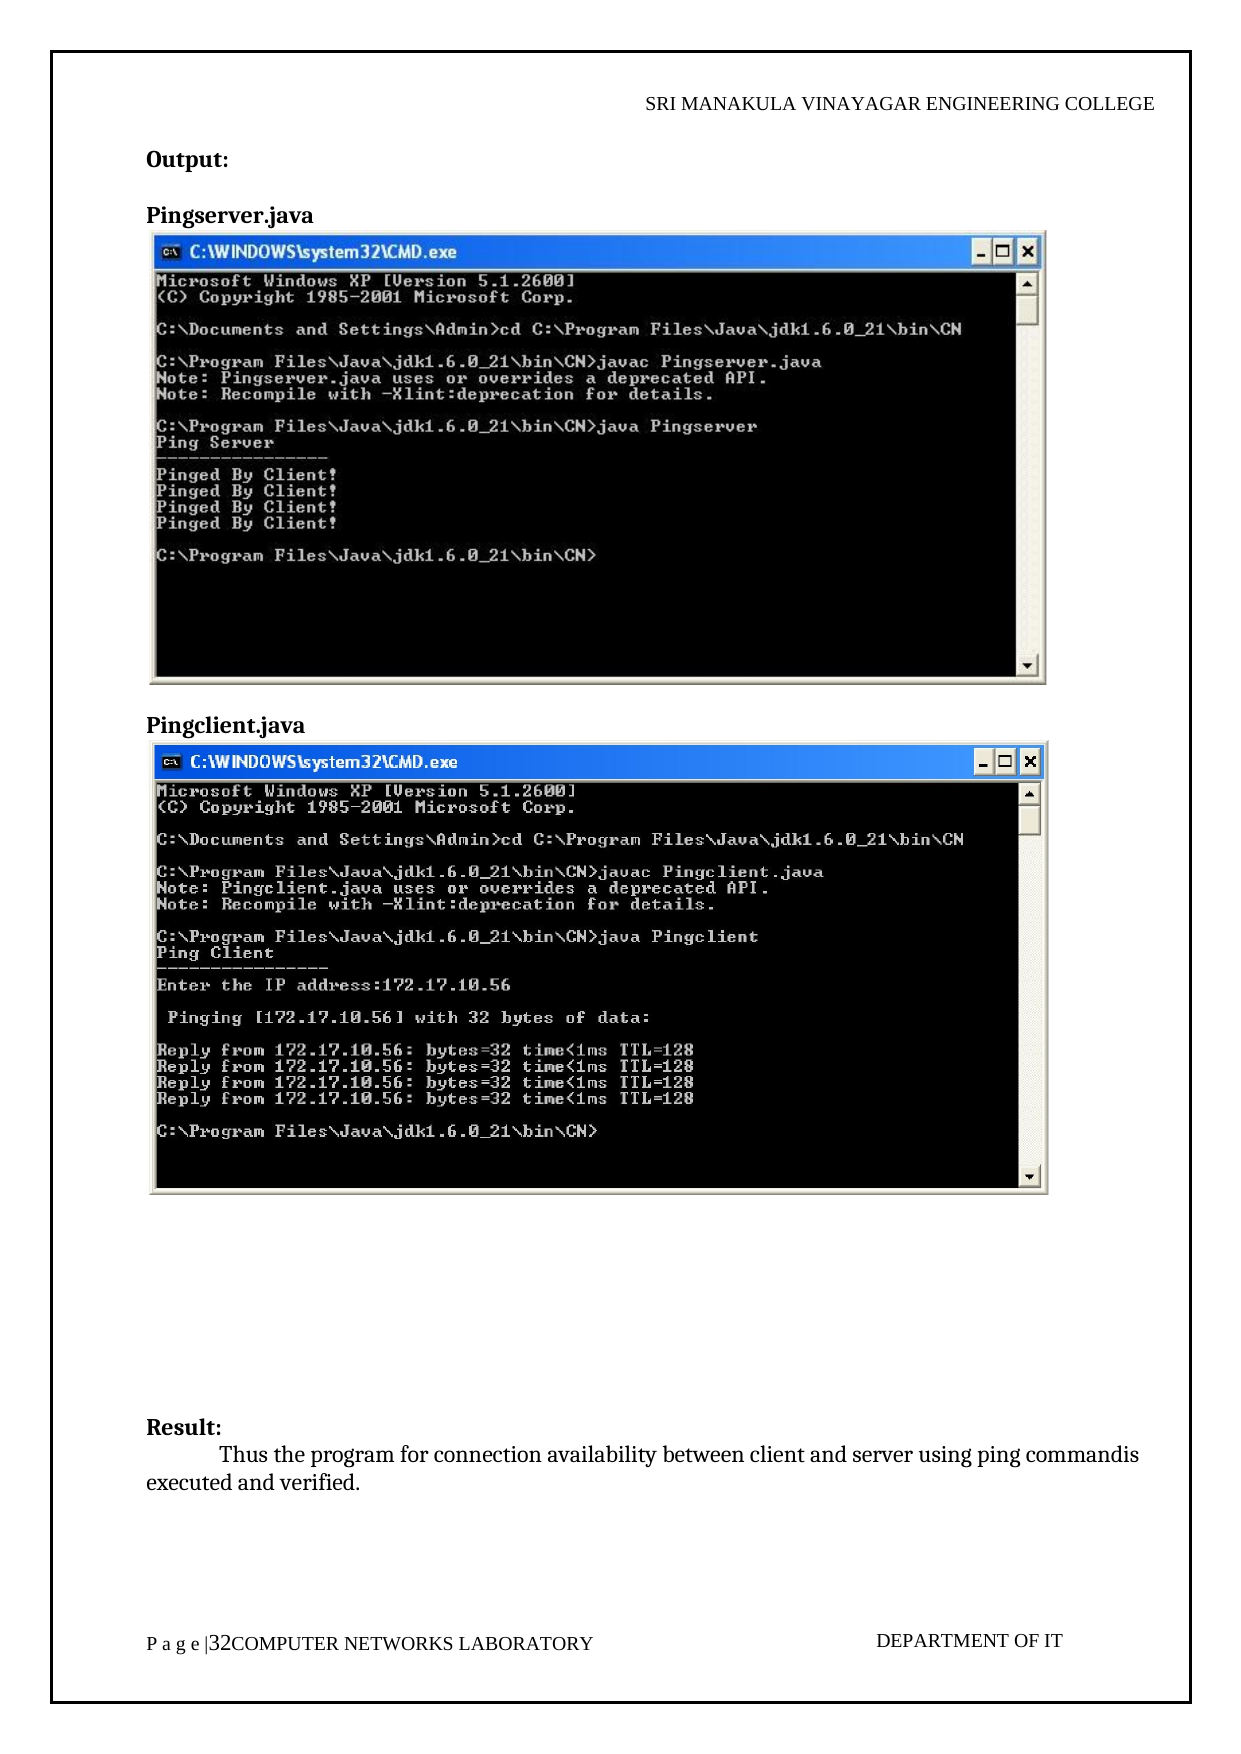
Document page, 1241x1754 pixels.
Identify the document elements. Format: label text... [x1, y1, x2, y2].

text Thus the program for connection availability between client and server using ping commandis executed and verified. [146, 1441, 1189, 1496]
subtitle Output: Pingserver.java [146, 146, 349, 229]
text Pingclient.java [146, 712, 1189, 739]
picture [149, 230, 1047, 685]
text Result: [146, 1413, 1189, 1441]
picture [146, 740, 1049, 1195]
